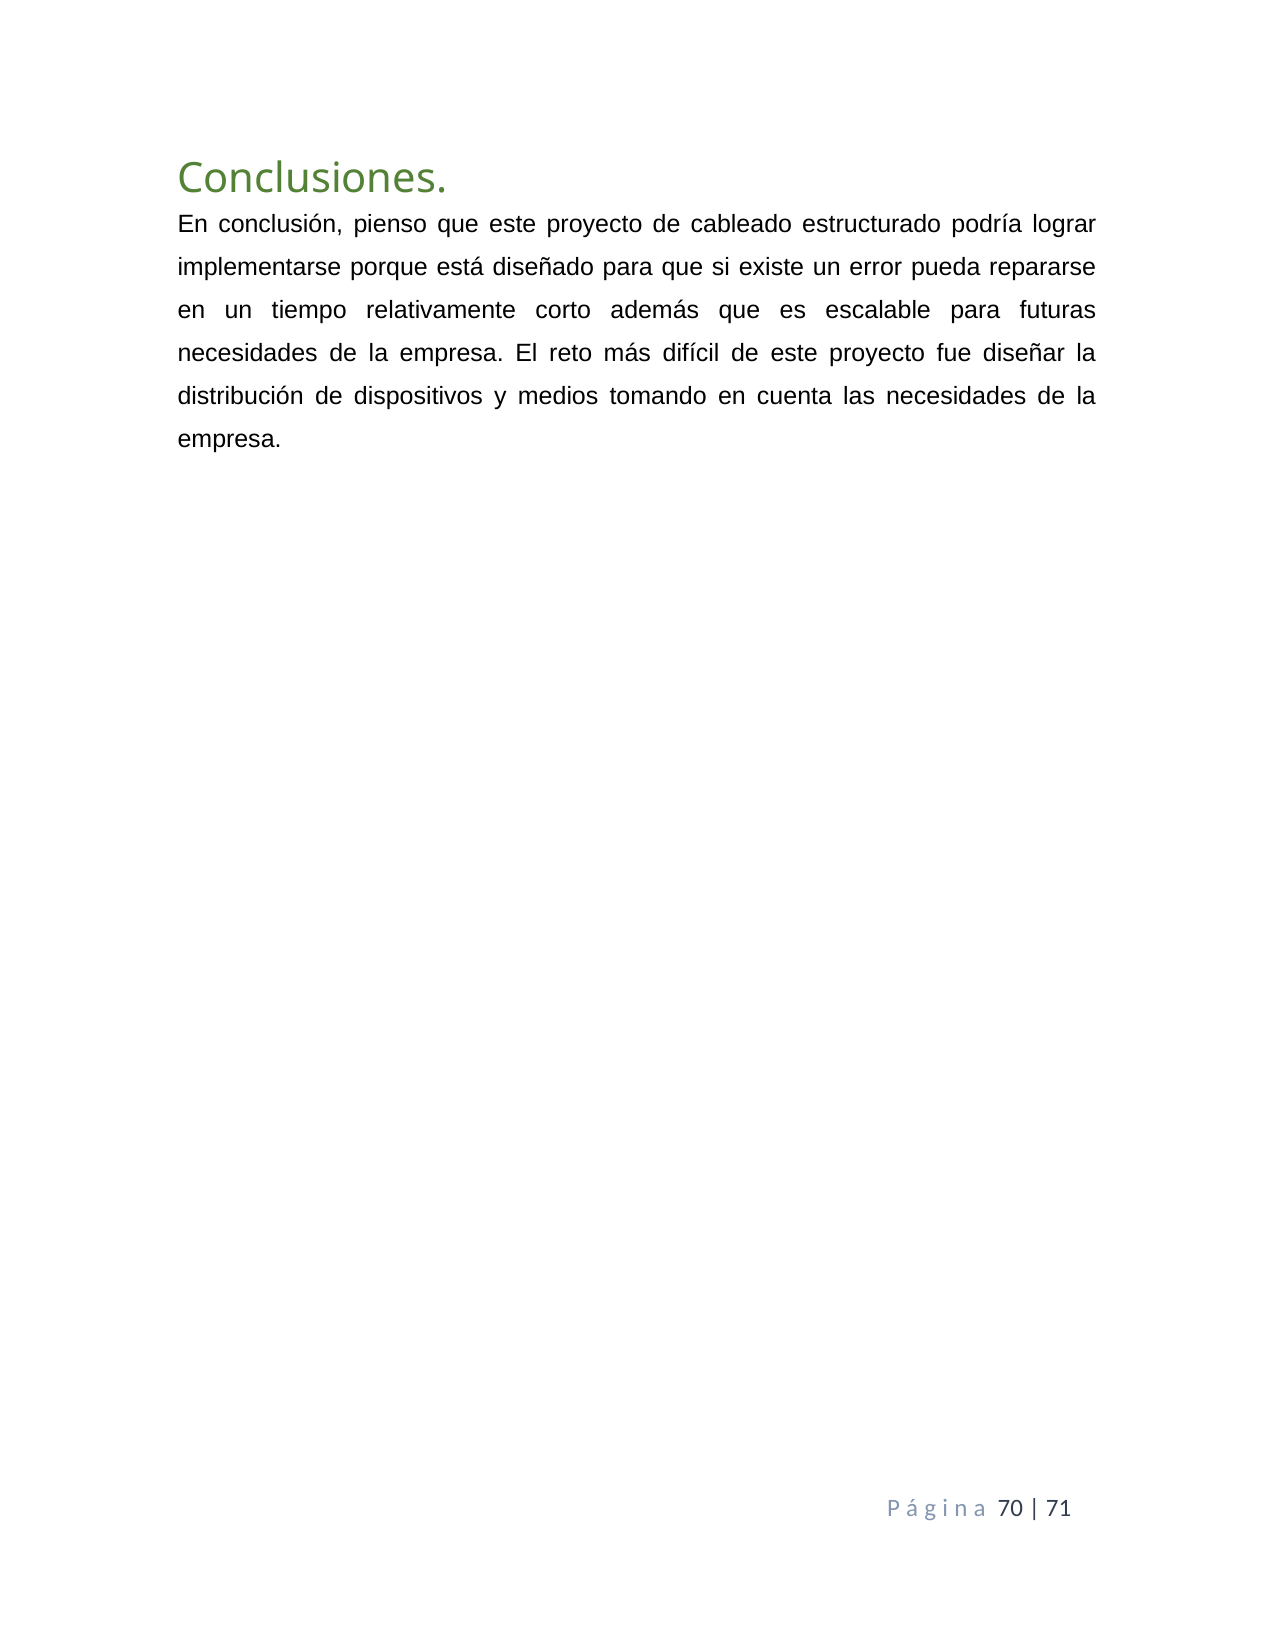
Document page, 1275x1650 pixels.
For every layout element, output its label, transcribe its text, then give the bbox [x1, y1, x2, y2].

text En conclusión, pienso que este proyecto de cableado estructurado podría lograr implementarse porque está diseñado para que si existe un error pueda repararse en un tiempo relativamente corto además que es escalable para futuras necesidades de la empresa. El reto más difícil de este proyecto fue diseñar la distribución de dispositivos y medios tomando en cuenta las necesidades de la empresa. [177, 208, 1098, 453]
subtitle Conclusiones. [177, 148, 1098, 204]
